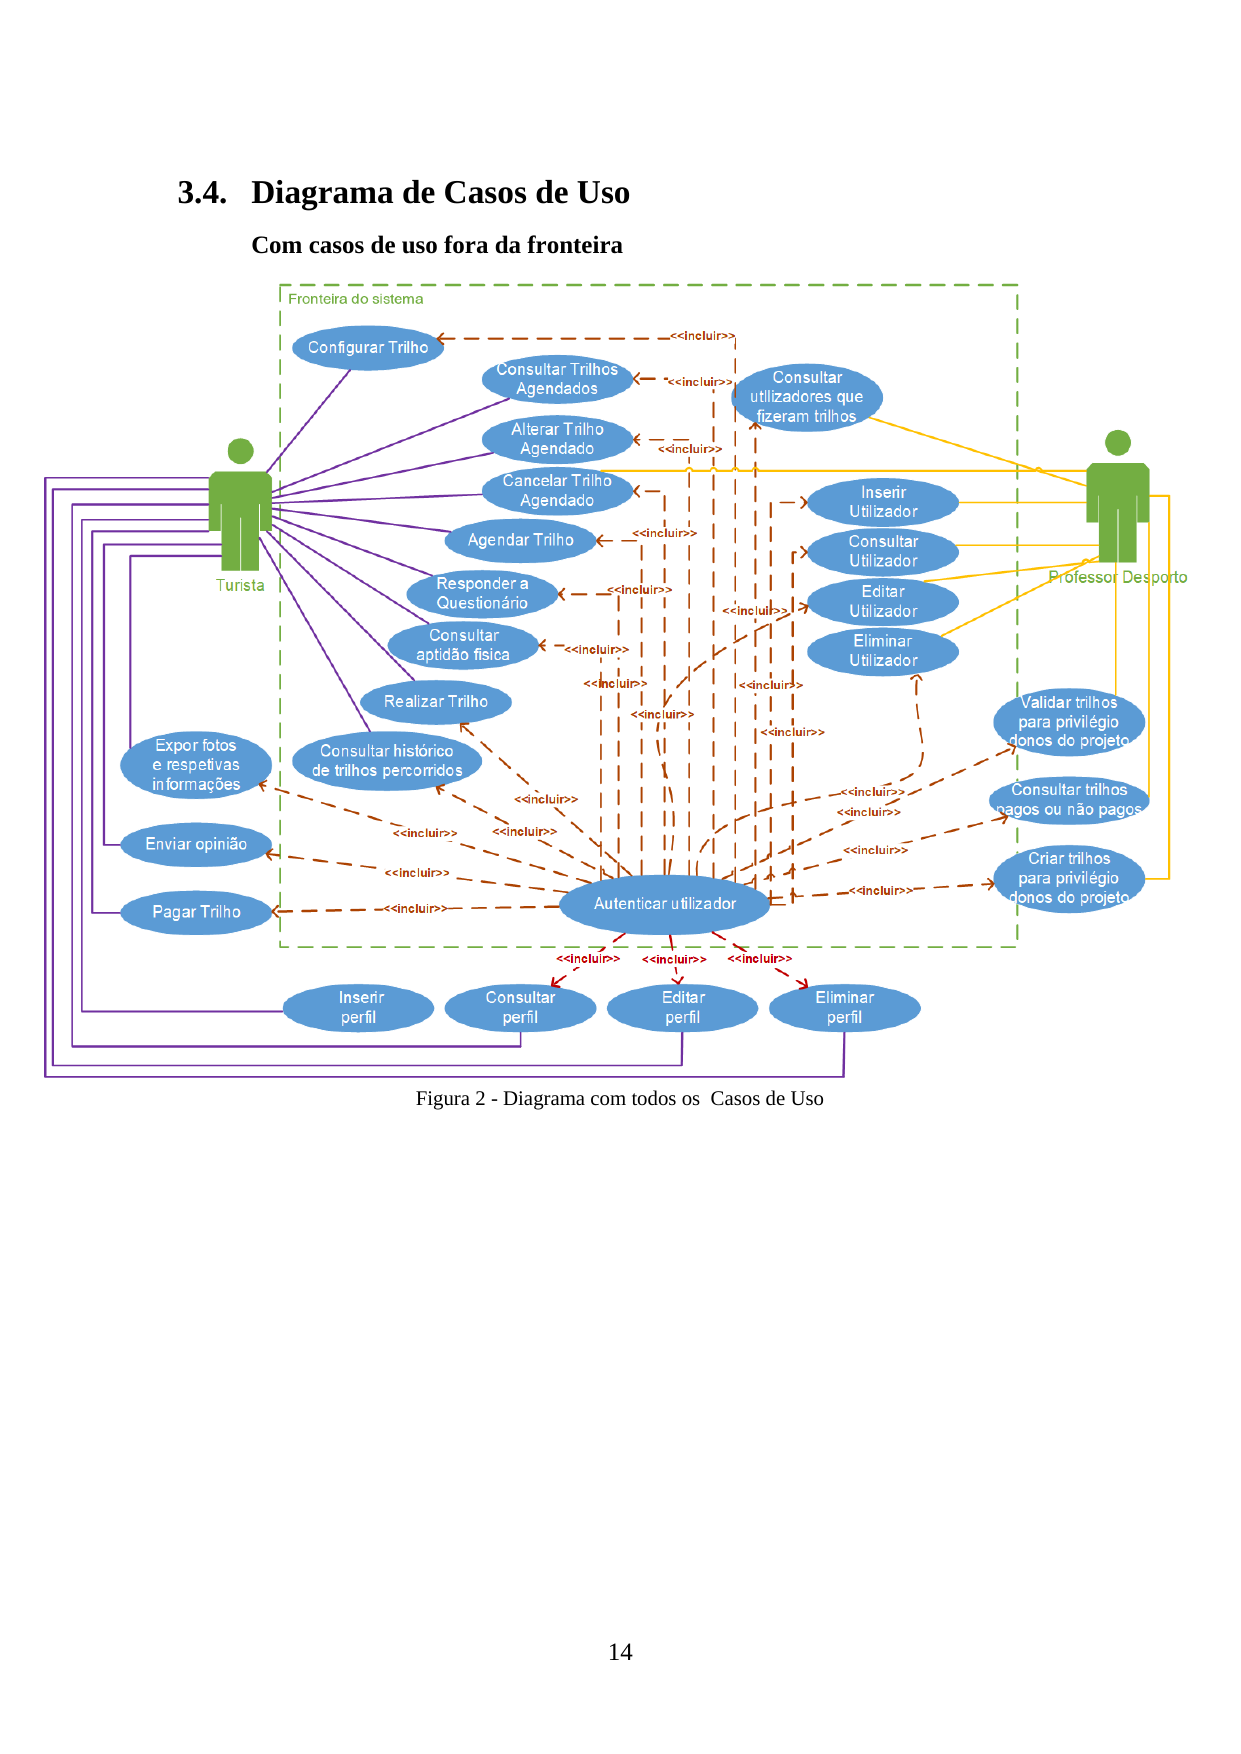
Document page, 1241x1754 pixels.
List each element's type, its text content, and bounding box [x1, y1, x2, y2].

subtitle Diagrama de Casos de Uso [177, 173, 1063, 211]
picture [43, 283, 1196, 1078]
text Com casos de uso fora da fronteira [251, 230, 1063, 259]
